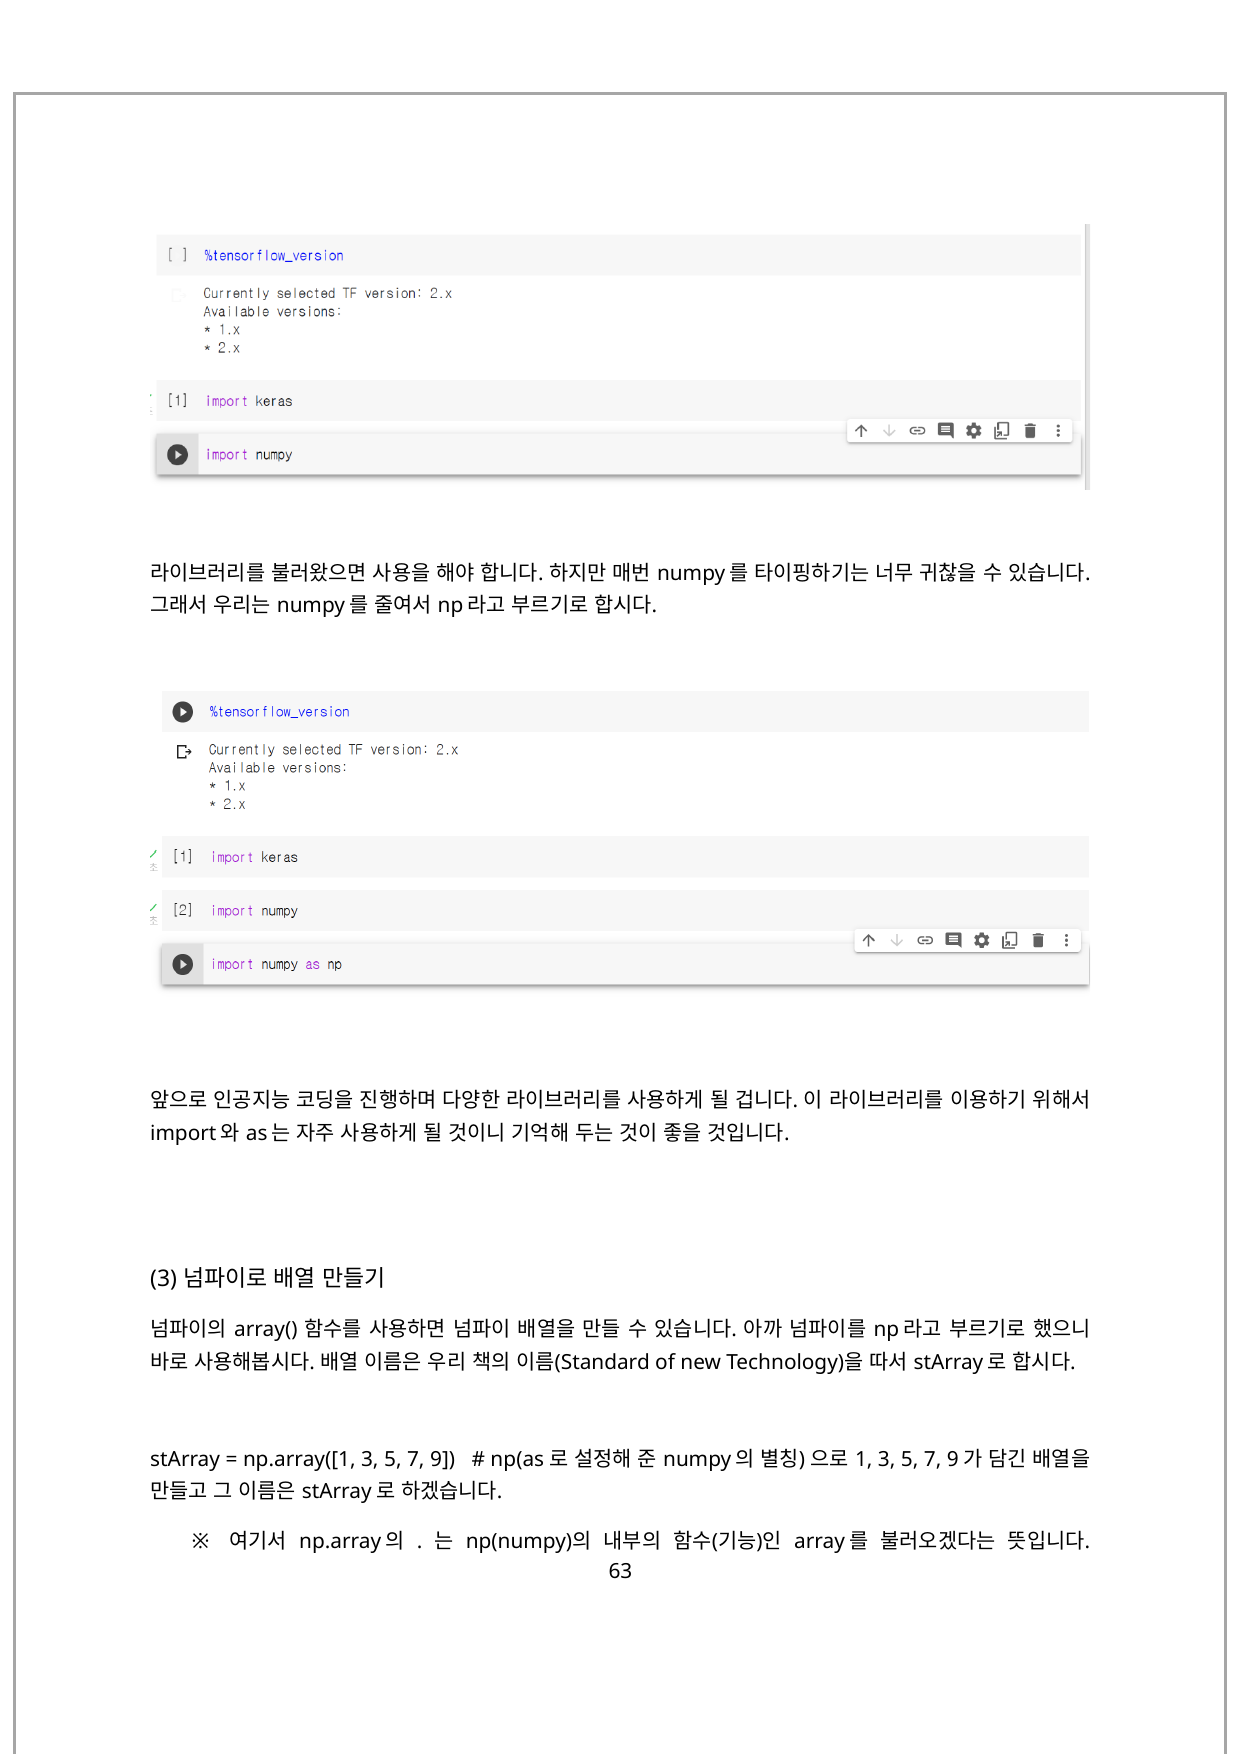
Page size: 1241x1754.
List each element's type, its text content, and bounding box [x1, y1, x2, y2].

picture [150, 224, 1091, 490]
text stArray = np.array([1, 3, 5, 7, 9]) # np(as로 설정해 준 numpy의 별칭) 으로 1, 3, 5, 7, 9가 담긴 배열을 만들고 그 이름은 stArray로 하겠습니다. [150, 1442, 1090, 1505]
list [192, 1524, 1090, 1554]
text 앞으로 인공지능 코딩을 진행하며 다양한 라이브러리를 사용하게 될 겁니다. 이 라이브러리를 이용하기 위해서 import와 as는 자주 사용하게 될 것이니 기억해 두는 것이 좋을 것입니다. [150, 1083, 1090, 1146]
picture [150, 685, 1091, 1017]
text 라이브러리를 불러왔으면 사용을 해야 합니다. 하지만 매번 numpy를 타이핑하기는 너무 귀찮을 수 있습니다. 그래서 우리는 numpy를 줄여서 np라고 부르기로 합시다. [150, 556, 1090, 619]
text 넘파이의 array() 함수를 사용하면 넘파이 배열을 만들 수 있습니다. 아까 넘파이를 np라고 부르기로 했으니 바로 사용해봅시다. 배열 이름은 우리 책의 이름(Standard of new Technology)을 따서 stArray로 합시다. [150, 1312, 1090, 1375]
text (3) 넘파이로 배열 만들기 [150, 1260, 1090, 1293]
